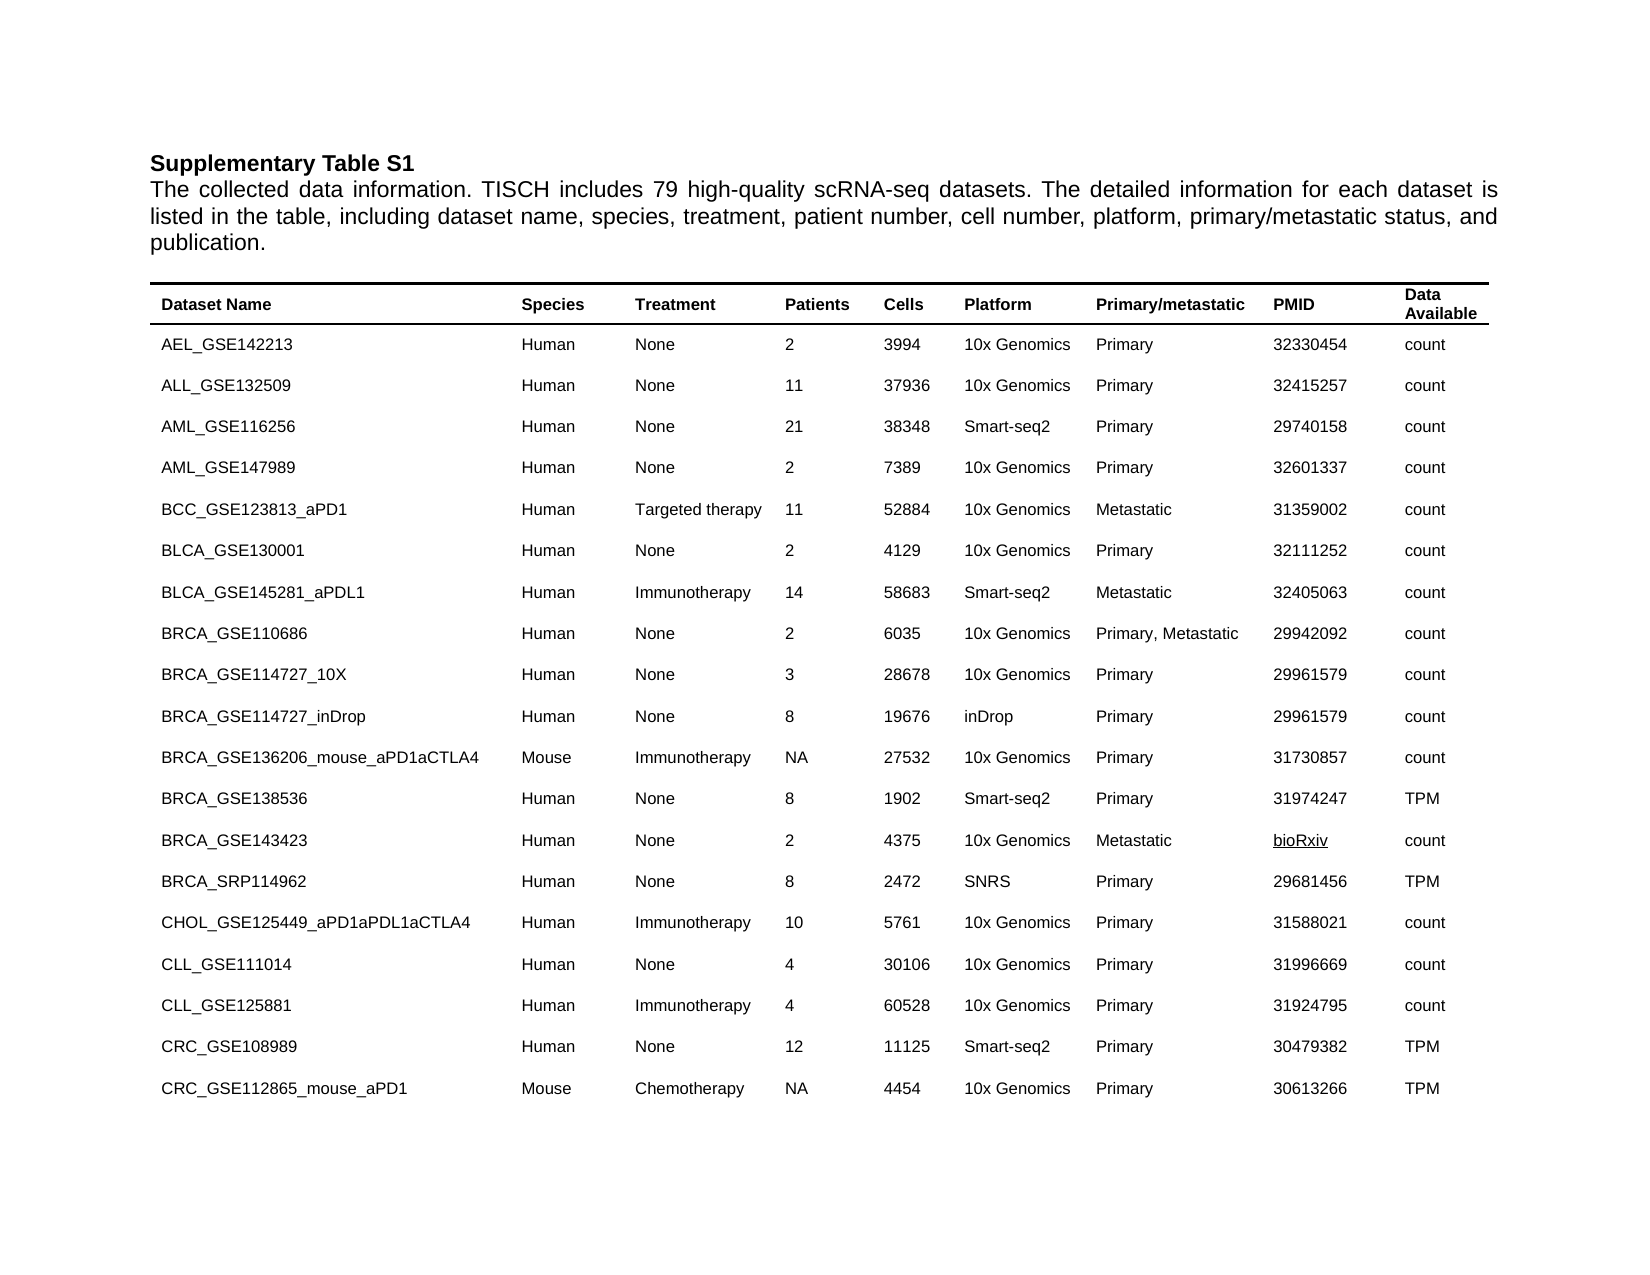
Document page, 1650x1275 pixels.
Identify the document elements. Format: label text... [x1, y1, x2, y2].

table_cell count [1393, 820, 1488, 861]
table_cell AML_GSE116256 [150, 406, 510, 447]
table_cell Smart-seq2 [953, 1026, 1084, 1068]
table_cell 31996669 [1262, 944, 1393, 985]
table_cell AEL_GSE142213 [150, 325, 510, 364]
table_cell count [1393, 325, 1488, 364]
table_cell BRCA_GSE143423 [150, 820, 510, 861]
table_cell count [1393, 737, 1488, 778]
table_cell None [624, 530, 773, 571]
table_cell None [624, 325, 773, 364]
table_cell Primary [1085, 861, 1262, 902]
table_cell 10x Genomics [953, 613, 1084, 654]
table_cell Primary [1085, 737, 1262, 778]
table_cell count [1393, 695, 1488, 737]
table_cell count [1393, 654, 1488, 695]
table_cell Primary [1085, 406, 1262, 447]
table_cell 10x Genomics [953, 944, 1084, 985]
table_header Data Available [1393, 285, 1488, 323]
table_cell CRC_GSE108989 [150, 1026, 510, 1068]
table_cell Mouse [510, 1068, 624, 1109]
table_cell 32330454 [1262, 325, 1393, 364]
table_cell Human [510, 902, 624, 943]
table_cell CRC_GSE112865_mouse_aPD1 [150, 1068, 510, 1109]
table_cell None [624, 861, 773, 902]
table_cell 14 [774, 571, 872, 613]
table_cell Primary [1085, 530, 1262, 571]
table_cell BRCA_GSE114727_inDrop [150, 695, 510, 737]
table_cell BLCA_GSE130001 [150, 530, 510, 571]
table_cell Metastatic [1085, 820, 1262, 861]
table_cell Human [510, 778, 624, 819]
table_cell 31924795 [1262, 985, 1393, 1026]
table_cell Human [510, 654, 624, 695]
table_cell 19676 [873, 695, 953, 737]
table_cell Human [510, 571, 624, 613]
table_cell None [624, 365, 773, 406]
table_cell 11 [774, 365, 872, 406]
table_cell 6035 [873, 613, 953, 654]
text The collected data information. TISCH includes 79 high-quality scRNA-seq datasets. The detailed information for each dataset is listed in the table, including dataset name, species, treatment, patient number, cell number, platform, primary/metastatic status, and publication. [150, 176, 1500, 255]
table_cell 7389 [873, 447, 953, 489]
table_cell 1902 [873, 778, 953, 819]
table_cell Smart-seq2 [953, 571, 1084, 613]
table_cell AML_GSE147989 [150, 447, 510, 489]
table_header Species [510, 285, 624, 323]
table_cell Targeted therapy [624, 489, 773, 530]
table_cell Human [510, 985, 624, 1026]
table_cell Primary [1085, 654, 1262, 695]
table_cell Primary [1085, 902, 1262, 943]
table_cell 10 [774, 902, 872, 943]
table_cell 37936 [873, 365, 953, 406]
table_cell 31588021 [1262, 902, 1393, 943]
table_cell count [1393, 365, 1488, 406]
table_cell TPM [1393, 1068, 1488, 1109]
table_cell None [624, 820, 773, 861]
table_cell None [624, 613, 773, 654]
table_cell None [624, 1026, 773, 1068]
table_cell 4454 [873, 1068, 953, 1109]
table_cell count [1393, 944, 1488, 985]
table_cell TPM [1393, 778, 1488, 819]
table_cell Metastatic [1085, 489, 1262, 530]
table_cell 29961579 [1262, 654, 1393, 695]
table_cell 10x Genomics [953, 447, 1084, 489]
table_cell Primary [1085, 985, 1262, 1026]
table_cell 29961579 [1262, 695, 1393, 737]
table_cell Human [510, 406, 624, 447]
table_cell Human [510, 613, 624, 654]
table_cell Human [510, 365, 624, 406]
table_cell CHOL_GSE125449_aPD1aPDL1aCTLA4 [150, 902, 510, 943]
table_header Treatment [624, 285, 773, 323]
table_cell None [624, 695, 773, 737]
table_cell NA [774, 1068, 872, 1109]
table_cell Human [510, 944, 624, 985]
table_header Patients [774, 285, 872, 323]
table_cell 60528 [873, 985, 953, 1026]
table_cell Chemotherapy [624, 1068, 773, 1109]
table_cell Mouse [510, 737, 624, 778]
table_cell 11 [774, 489, 872, 530]
table_cell None [624, 447, 773, 489]
table_header PMID [1262, 285, 1393, 323]
table_cell Human [510, 820, 624, 861]
table_cell Human [510, 861, 624, 902]
table_cell CLL_GSE111014 [150, 944, 510, 985]
table_cell None [624, 406, 773, 447]
table_header Platform [953, 285, 1084, 323]
table_cell Primary [1085, 1068, 1262, 1109]
table_cell Human [510, 1026, 624, 1068]
table_cell 10x Genomics [953, 365, 1084, 406]
table_cell 10x Genomics [953, 985, 1084, 1026]
table_cell Primary [1085, 944, 1262, 985]
table_cell 30613266 [1262, 1068, 1393, 1109]
table_cell 4 [774, 985, 872, 1026]
table_cell Metastatic [1085, 571, 1262, 613]
table_cell CLL_GSE125881 [150, 985, 510, 1026]
table_cell Immunotherapy [624, 737, 773, 778]
table_cell BCC_GSE123813_aPD1 [150, 489, 510, 530]
table_cell Smart-seq2 [953, 778, 1084, 819]
table_cell BRCA_GSE114727_10X [150, 654, 510, 695]
table_cell Human [510, 447, 624, 489]
table_cell BRCA_GSE136206_mouse_aPD1aCTLA4 [150, 737, 510, 778]
table_cell BLCA_GSE145281_aPDL1 [150, 571, 510, 613]
table_cell 32601337 [1262, 447, 1393, 489]
table_cell Primary, Metastatic [1085, 613, 1262, 654]
table_cell Human [510, 325, 624, 364]
table_cell Immunotherapy [624, 902, 773, 943]
table_cell 10x Genomics [953, 820, 1084, 861]
table_cell 3994 [873, 325, 953, 364]
table_cell 10x Genomics [953, 737, 1084, 778]
table_cell 31974247 [1262, 778, 1393, 819]
table_cell 21 [774, 406, 872, 447]
table_header Primary/metastatic [1085, 285, 1262, 323]
table_cell 52884 [873, 489, 953, 530]
table_cell 30479382 [1262, 1026, 1393, 1068]
table_cell 10x Genomics [953, 489, 1084, 530]
table_cell 10x Genomics [953, 902, 1084, 943]
table_cell 10x Genomics [953, 530, 1084, 571]
table_cell 10x Genomics [953, 325, 1084, 364]
table_cell TPM [1393, 1026, 1488, 1068]
table_cell Primary [1085, 447, 1262, 489]
table_cell BRCA_GSE138536 [150, 778, 510, 819]
table_cell 2472 [873, 861, 953, 902]
table_header Dataset Name [150, 285, 510, 323]
table_cell None [624, 654, 773, 695]
table_cell 32111252 [1262, 530, 1393, 571]
table_cell 4375 [873, 820, 953, 861]
table_cell Primary [1085, 695, 1262, 737]
text Supplementary Table S1 [150, 150, 1500, 176]
table_cell count [1393, 613, 1488, 654]
table_cell count [1393, 571, 1488, 613]
table_cell Primary [1085, 778, 1262, 819]
table_cell inDrop [953, 695, 1084, 737]
table_cell 2 [774, 530, 872, 571]
table_cell 30106 [873, 944, 953, 985]
table_cell 2 [774, 447, 872, 489]
table_cell count [1393, 985, 1488, 1026]
table_cell 5761 [873, 902, 953, 943]
table_cell 8 [774, 695, 872, 737]
table_cell 10x Genomics [953, 654, 1084, 695]
table_cell 4 [774, 944, 872, 985]
table_cell 31359002 [1262, 489, 1393, 530]
table_cell Immunotherapy [624, 571, 773, 613]
table_cell Immunotherapy [624, 985, 773, 1026]
table_cell None [624, 778, 773, 819]
table_cell 32415257 [1262, 365, 1393, 406]
table_cell 2 [774, 613, 872, 654]
table_cell 12 [774, 1026, 872, 1068]
table_cell TPM [1393, 861, 1488, 902]
table_cell Smart-seq2 [953, 406, 1084, 447]
table_cell BRCA_SRP114962 [150, 861, 510, 902]
table_cell 31730857 [1262, 737, 1393, 778]
table_cell 10x Genomics [953, 1068, 1084, 1109]
table_cell 29681456 [1262, 861, 1393, 902]
table_cell 2 [774, 325, 872, 364]
table_cell 58683 [873, 571, 953, 613]
table_cell 8 [774, 778, 872, 819]
table_cell count [1393, 902, 1488, 943]
table_cell count [1393, 489, 1488, 530]
table_cell Human [510, 695, 624, 737]
table_cell 29942092 [1262, 613, 1393, 654]
table_cell 8 [774, 861, 872, 902]
table_cell count [1393, 530, 1488, 571]
table_cell 2 [774, 820, 872, 861]
table_cell Primary [1085, 1026, 1262, 1068]
table_cell Human [510, 530, 624, 571]
table_cell 3 [774, 654, 872, 695]
table_cell None [624, 944, 773, 985]
table_cell count [1393, 447, 1488, 489]
table_cell 4129 [873, 530, 953, 571]
table_cell count [1393, 406, 1488, 447]
table_cell 11125 [873, 1026, 953, 1068]
table_cell NA [774, 737, 872, 778]
table_cell bioRxiv [1262, 820, 1393, 861]
table_cell BRCA_GSE110686 [150, 613, 510, 654]
table_cell ALL_GSE132509 [150, 365, 510, 406]
table_cell Primary [1085, 365, 1262, 406]
table_cell 27532 [873, 737, 953, 778]
table_cell 38348 [873, 406, 953, 447]
table_header Cells [873, 285, 953, 323]
table_cell 28678 [873, 654, 953, 695]
table_cell 32405063 [1262, 571, 1393, 613]
table_cell SNRS [953, 861, 1084, 902]
table_cell Primary [1085, 325, 1262, 364]
table_cell Human [510, 489, 624, 530]
table_cell 29740158 [1262, 406, 1393, 447]
